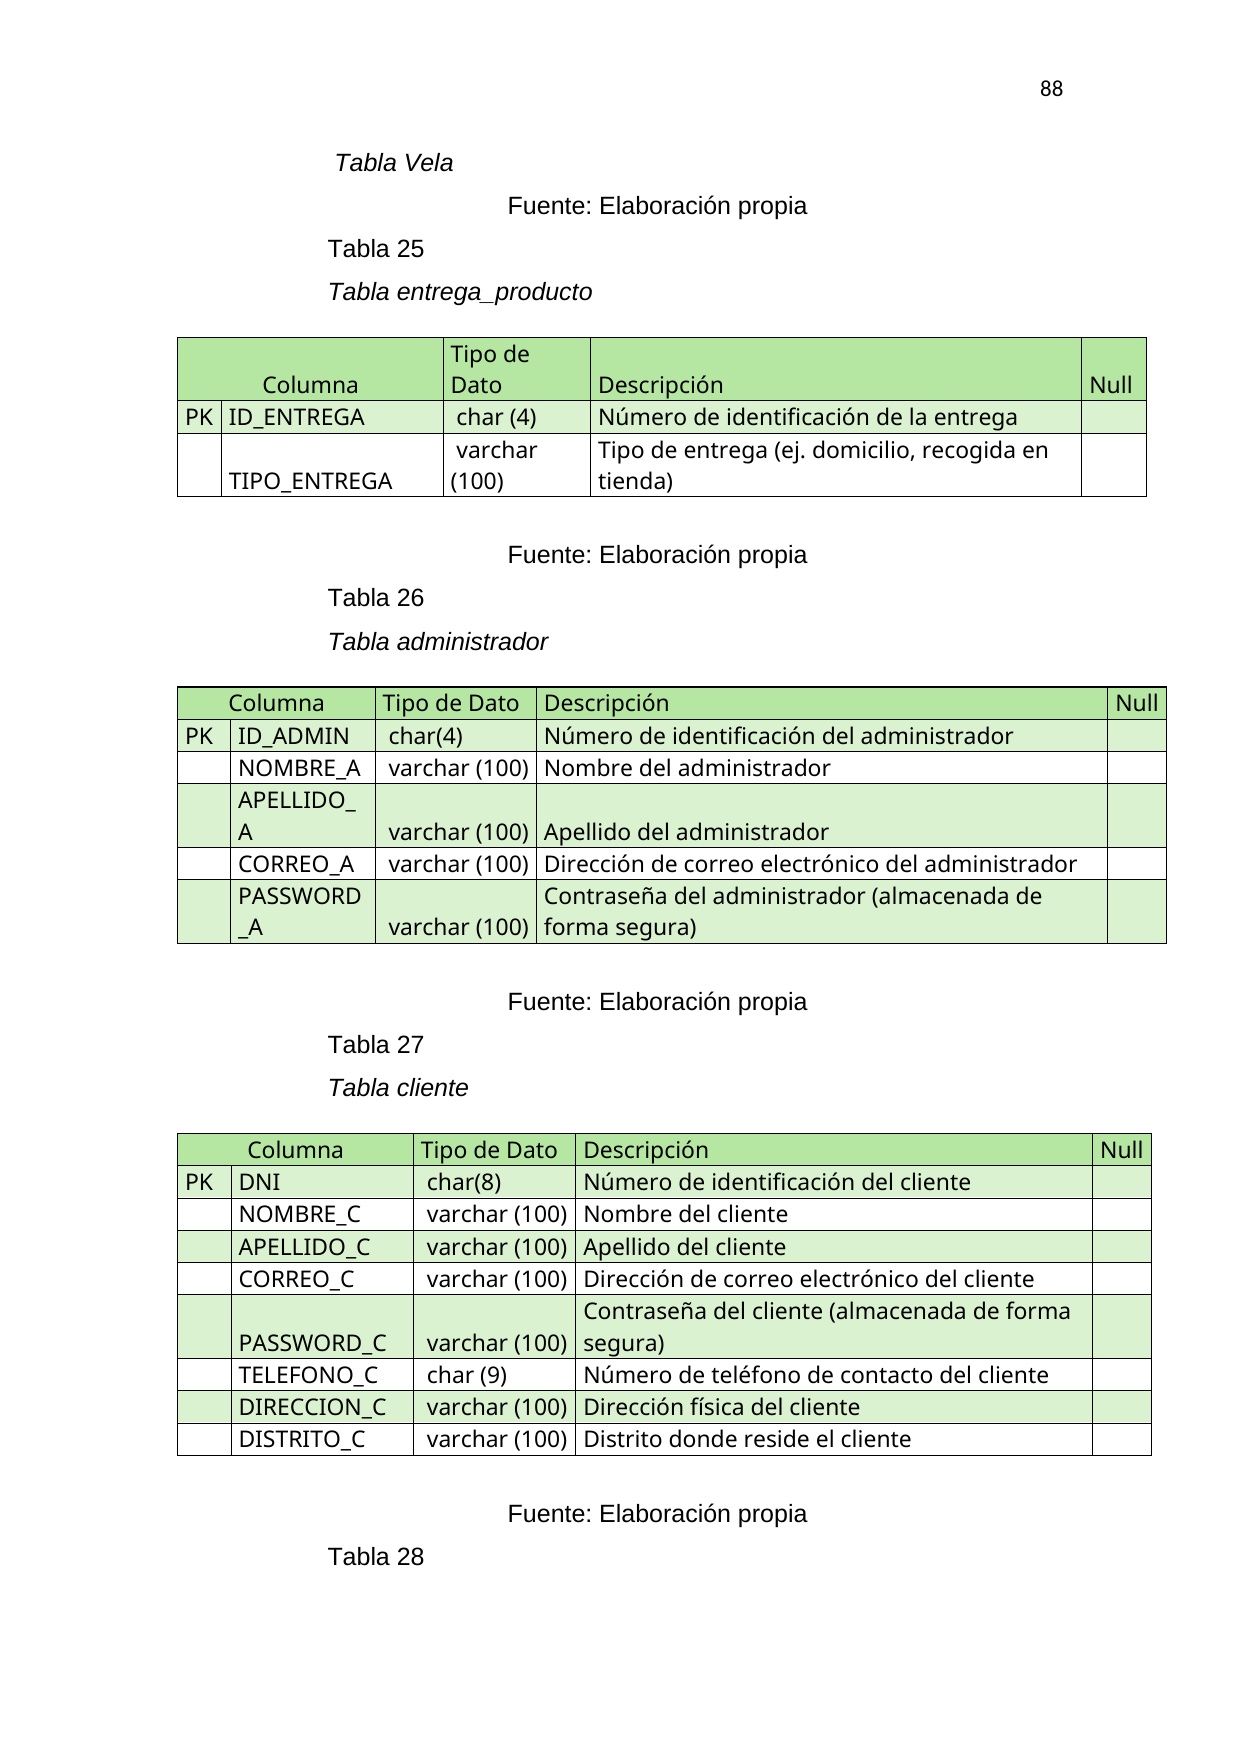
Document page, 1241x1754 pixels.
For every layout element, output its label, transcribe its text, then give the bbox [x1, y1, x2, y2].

table_cell Dirección física del cliente [576, 1391, 1092, 1422]
table_cell TELEFONO_C [232, 1359, 413, 1390]
table_cell [178, 434, 221, 496]
table_cell [1093, 1295, 1151, 1358]
table_header Columna [178, 688, 375, 719]
table_cell PASSWORD_C [232, 1295, 413, 1358]
table_cell NOMBRE_C [232, 1199, 413, 1230]
table_cell [1093, 1231, 1151, 1262]
table_cell [1082, 401, 1146, 433]
table_cell APELLIDO_C [232, 1231, 413, 1262]
table_cell [178, 1424, 231, 1455]
table_cell varchar (100) [376, 880, 536, 943]
table_cell [178, 1263, 231, 1294]
table_cell varchar (100) [444, 434, 590, 496]
table_header Null [1108, 688, 1166, 719]
table_cell [1093, 1199, 1151, 1230]
table_cell Número de identificación del administrador [537, 720, 1107, 751]
table_cell [1093, 1359, 1151, 1390]
table_cell Apellido del administrador [537, 784, 1107, 847]
table_cell CORREO_C [232, 1263, 413, 1294]
table_cell [1108, 848, 1166, 879]
table_cell Contraseña del administrador (almacenada de forma segura) [537, 880, 1107, 943]
list Fuente: Elaboración propia [252, 1499, 1063, 1528]
table_cell varchar (100) [376, 784, 536, 847]
table_header Columna [178, 338, 443, 400]
list Tabla Vela [327, 148, 1063, 176]
table_cell NOMBRE_A [231, 752, 375, 783]
table_cell CORREO_A [231, 848, 375, 879]
table_cell [1093, 1263, 1151, 1294]
table_cell char (4) [444, 401, 590, 433]
table_header Null [1082, 338, 1146, 400]
list Fuente: Elaboración propia [252, 191, 1063, 219]
table_cell [1108, 752, 1166, 783]
table_cell Número de teléfono de contacto del cliente [576, 1359, 1092, 1390]
table_cell varchar (100) [376, 752, 536, 783]
table_cell PK [178, 1166, 231, 1197]
list Tabla administrador [327, 627, 1063, 655]
table_cell DISTRITO_C [232, 1424, 413, 1455]
table_cell Tipo de entrega (ej. domicilio, recogida en tienda) [591, 434, 1081, 496]
table_cell [178, 880, 230, 943]
table_header Tipo de Dato [444, 338, 590, 400]
table_cell varchar (100) [376, 848, 536, 879]
table_cell [1108, 880, 1166, 943]
list Tabla 28 [327, 1542, 1063, 1571]
table_cell Dirección de correo electrónico del administrador [537, 848, 1107, 879]
table_cell Distrito donde reside el cliente [576, 1424, 1092, 1455]
table_cell PASSWORD_A [231, 880, 375, 943]
table_cell [178, 1391, 231, 1422]
table_cell char (9) [414, 1359, 575, 1390]
table_cell [1082, 434, 1146, 496]
table_cell varchar (100) [414, 1231, 575, 1262]
table_header Descripción [591, 338, 1081, 400]
list Tabla 25 [327, 234, 1063, 263]
table_cell varchar (100) [414, 1424, 575, 1455]
table_cell varchar (100) [414, 1295, 575, 1358]
list Tabla 27 [327, 1030, 1063, 1059]
table_cell varchar (100) [414, 1199, 575, 1230]
table_cell DNI [232, 1166, 413, 1197]
table_cell [1093, 1424, 1151, 1455]
table_cell [1093, 1166, 1151, 1197]
table_cell [1108, 784, 1166, 847]
table_cell [178, 1295, 231, 1358]
table_header Descripción [576, 1134, 1092, 1165]
table_cell PK [178, 720, 230, 751]
table_header Tipo de Dato [414, 1134, 575, 1165]
table_header Columna [178, 1134, 413, 1165]
table_cell Número de identificación del cliente [576, 1166, 1092, 1197]
table_cell char(8) [414, 1166, 575, 1197]
table_cell [178, 1359, 231, 1390]
table_cell [178, 784, 230, 847]
table_cell [178, 1231, 231, 1262]
table_cell PK [178, 401, 221, 433]
table_cell Nombre del administrador [537, 752, 1107, 783]
table_cell [178, 752, 230, 783]
list Fuente: Elaboración propia [252, 540, 1063, 569]
table_header Null [1093, 1134, 1151, 1165]
table_cell APELLIDO_A [231, 784, 375, 847]
table_header Descripción [537, 688, 1107, 719]
table_cell Nombre del cliente [576, 1199, 1092, 1230]
table_cell [178, 848, 230, 879]
table_cell [1108, 720, 1166, 751]
table_cell [178, 1199, 231, 1230]
table_cell DIRECCION_C [232, 1391, 413, 1422]
table_cell ID_ENTREGA [222, 401, 443, 433]
list Tabla cliente [327, 1073, 1063, 1102]
table_cell Apellido del cliente [576, 1231, 1092, 1262]
table_cell [1093, 1391, 1151, 1422]
table_header Tipo de Dato [376, 688, 536, 719]
table_cell TIPO_ENTREGA [222, 434, 443, 496]
table_cell ID_ADMIN [231, 720, 375, 751]
table_cell Número de identificación de la entrega [591, 401, 1081, 433]
list Tabla 26 [327, 583, 1063, 612]
table_cell Dirección de correo electrónico del cliente [576, 1263, 1092, 1294]
table_cell Contraseña del cliente (almacenada de forma segura) [576, 1295, 1092, 1358]
table_cell varchar (100) [414, 1391, 575, 1422]
list Fuente: Elaboración propia [252, 987, 1063, 1016]
table_cell char(4) [376, 720, 536, 751]
list Tabla entrega_producto [327, 277, 1063, 306]
table_cell varchar (100) [414, 1263, 575, 1294]
